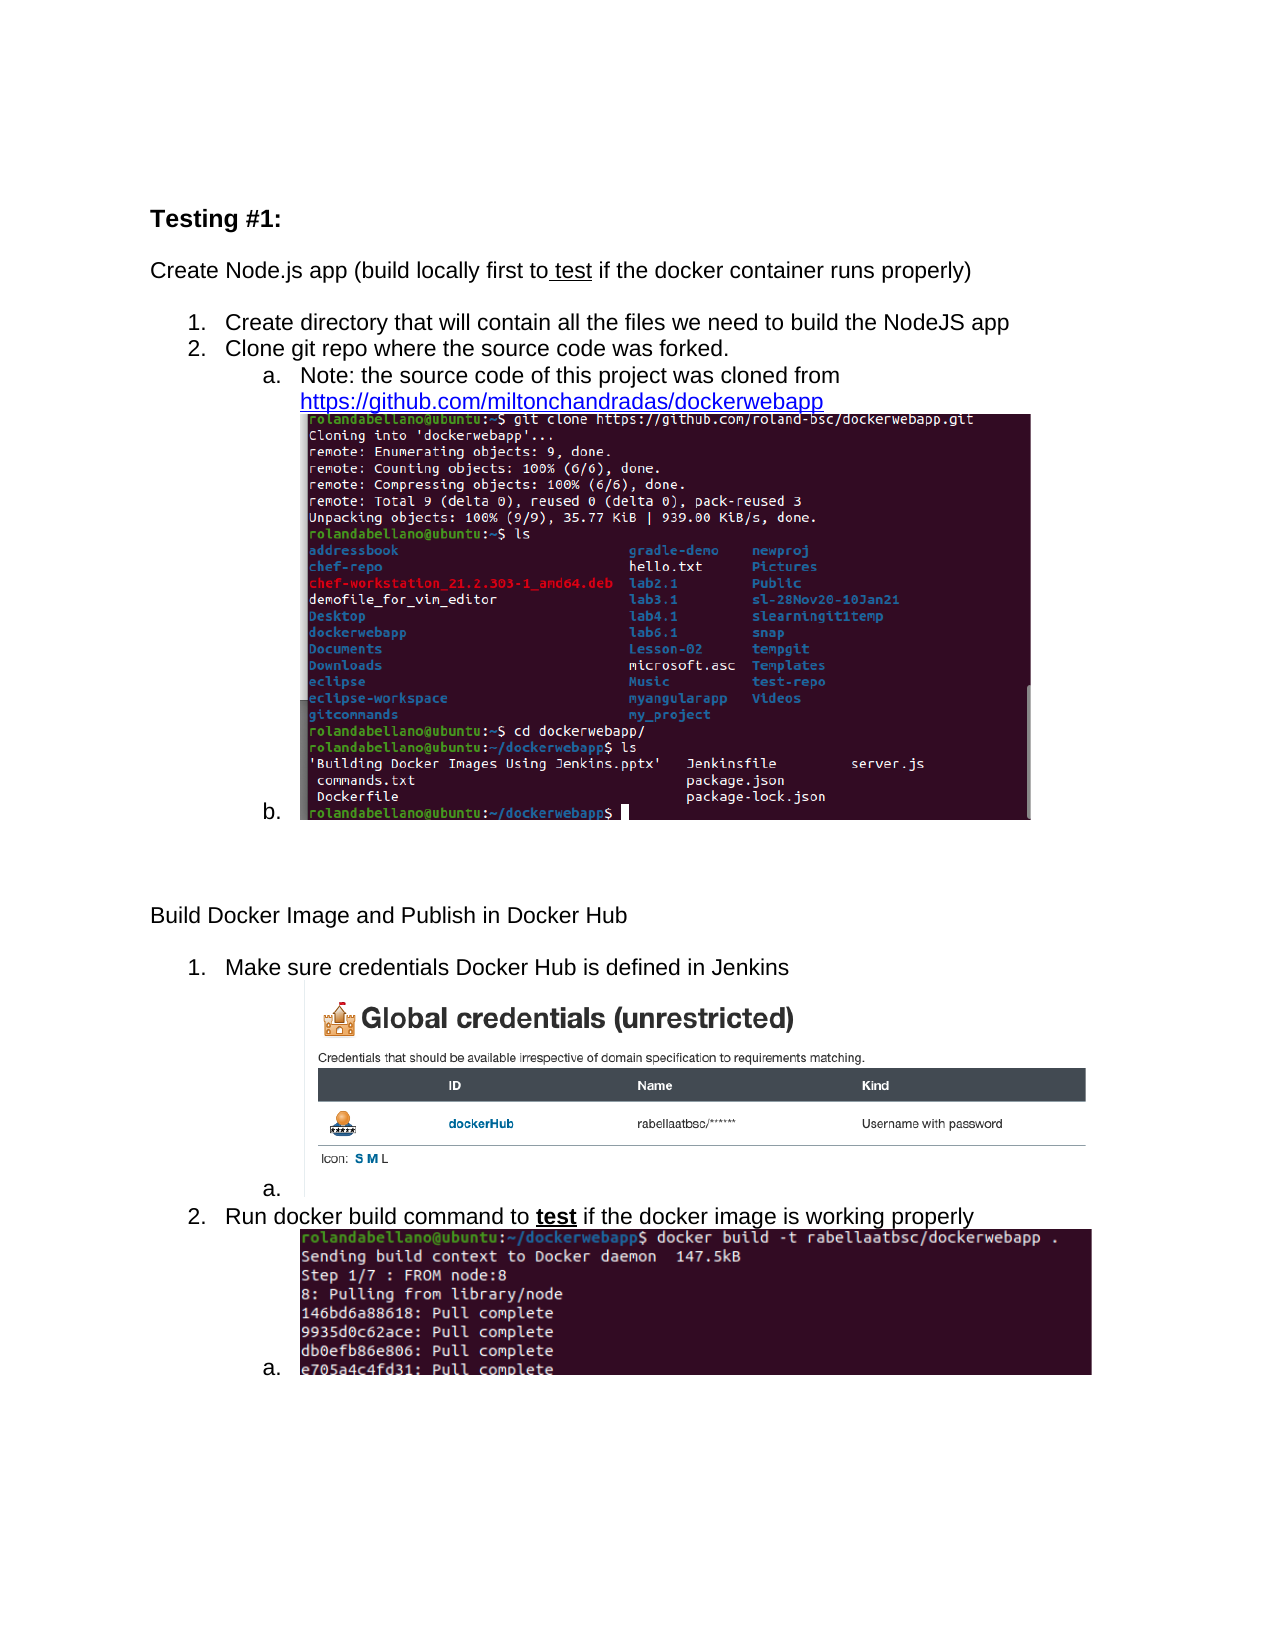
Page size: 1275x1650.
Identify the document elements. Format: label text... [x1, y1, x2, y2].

picture [300, 414, 1031, 820]
list Make sure credentials Docker Hub is defined in Jenkins [187, 954, 1125, 980]
text Testing #1: [150, 204, 1125, 232]
list Clone git repo where the source code was forked. [187, 335, 1125, 362]
list Create directory that will contain all the files we need to build the NodeJS app [187, 309, 1125, 335]
list Run docker build command to test if the docker image is working properly [187, 1203, 1125, 1229]
picture [300, 1229, 1092, 1375]
text Build Docker Image and Publish in Docker Hub [150, 902, 1125, 929]
text Create Node.js app (build locally first to test if the docker container runs properly) [150, 257, 1125, 284]
picture [300, 980, 1086, 1197]
list Note: the source code of this project was cloned from https://github.com/miltonchandradas/dockerwebapp [262, 362, 1125, 414]
